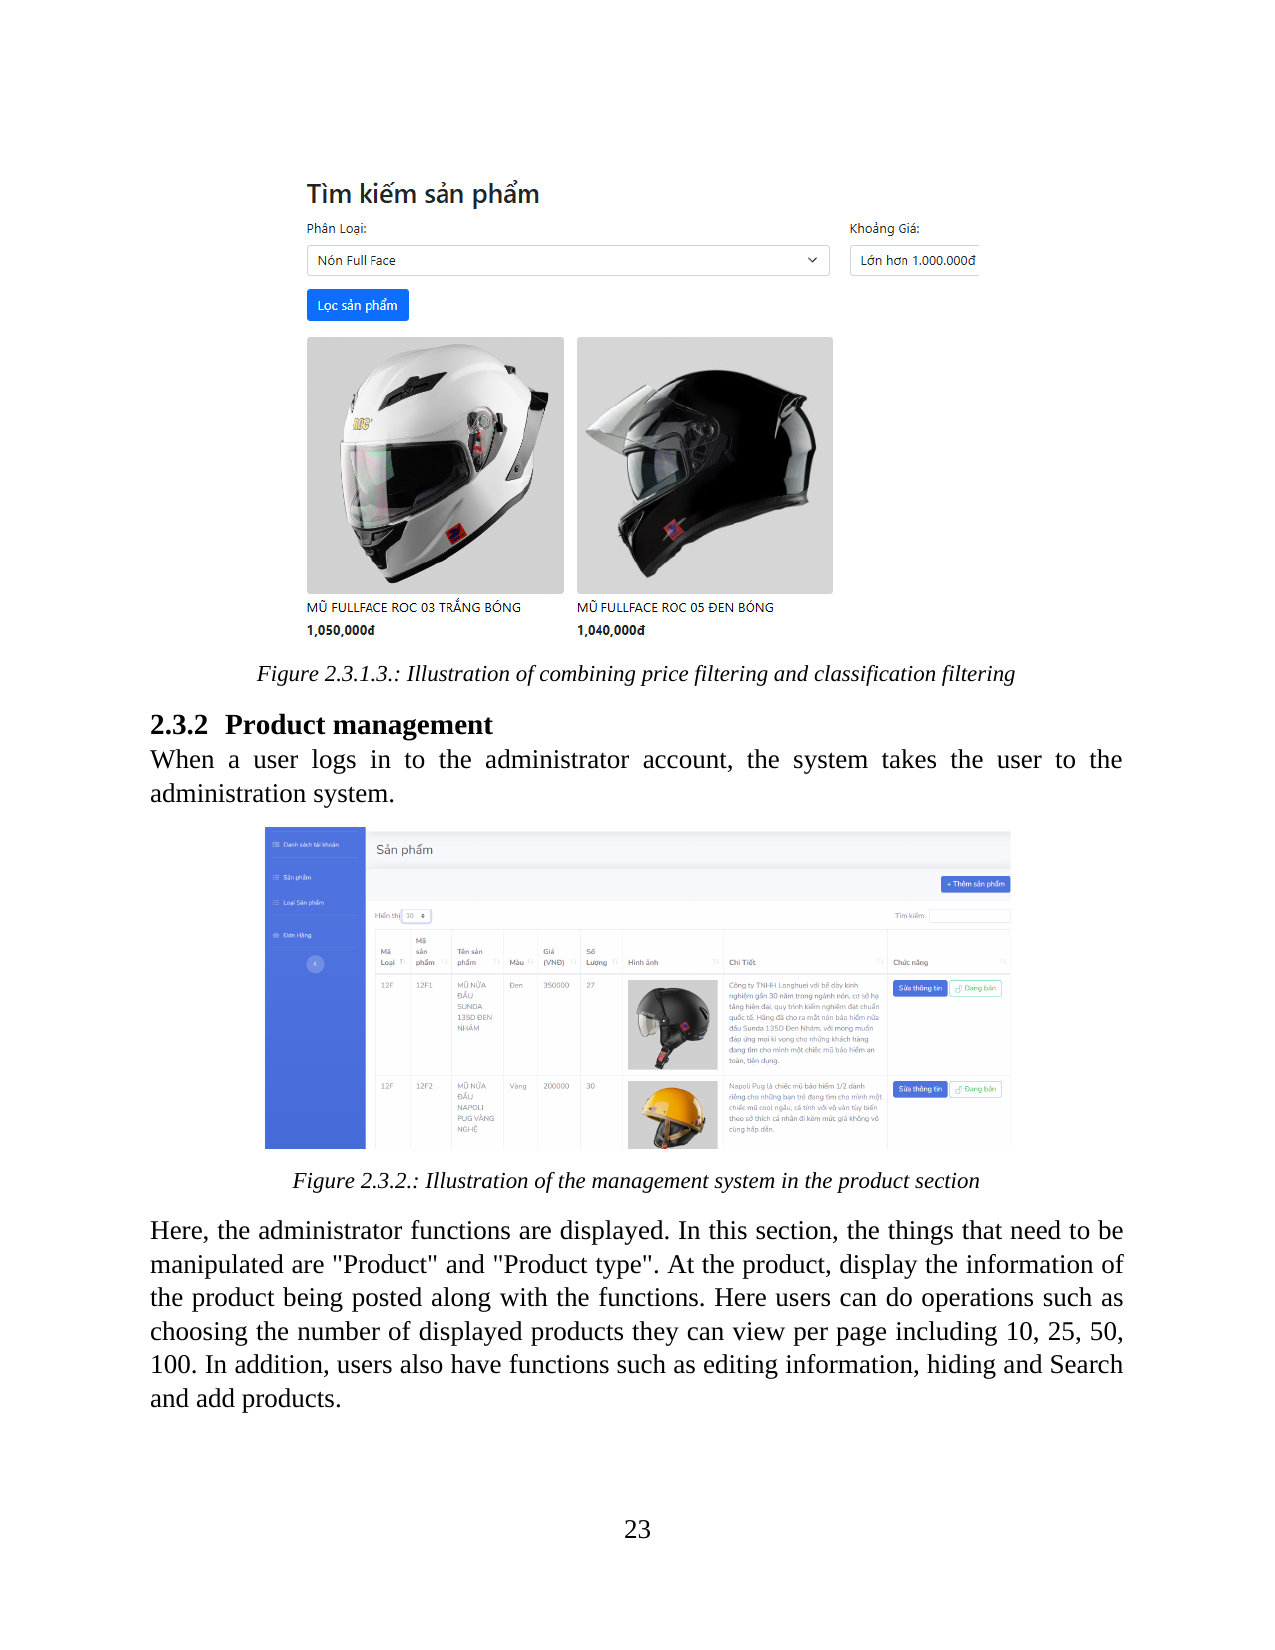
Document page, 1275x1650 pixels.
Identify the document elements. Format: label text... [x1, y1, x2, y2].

text Figure 2.3.1.3.: Illustration of combining price filtering and classification filtering [150, 660, 1125, 686]
text Here, the administrator functions are displayed. In this section, the things that need to be manipulated are "Product" and "Product type". At the product, display the information of the product being posted along with the functions. Here users can do operations such as choosing the number of displayed products they can view per page including 10, 25, 50, 100. In addition, users also have functions such as editing information, hiding and Search and add products. [150, 1214, 1125, 1413]
subtitle Product management [150, 707, 1125, 741]
picture [264, 827, 1011, 1149]
text When a user logs in to the administrator account, the system takes the user to the administration system. [150, 743, 1125, 808]
picture [296, 173, 979, 641]
text Figure 2.3.2.: Illustration of the management system in the product section [150, 1167, 1125, 1193]
